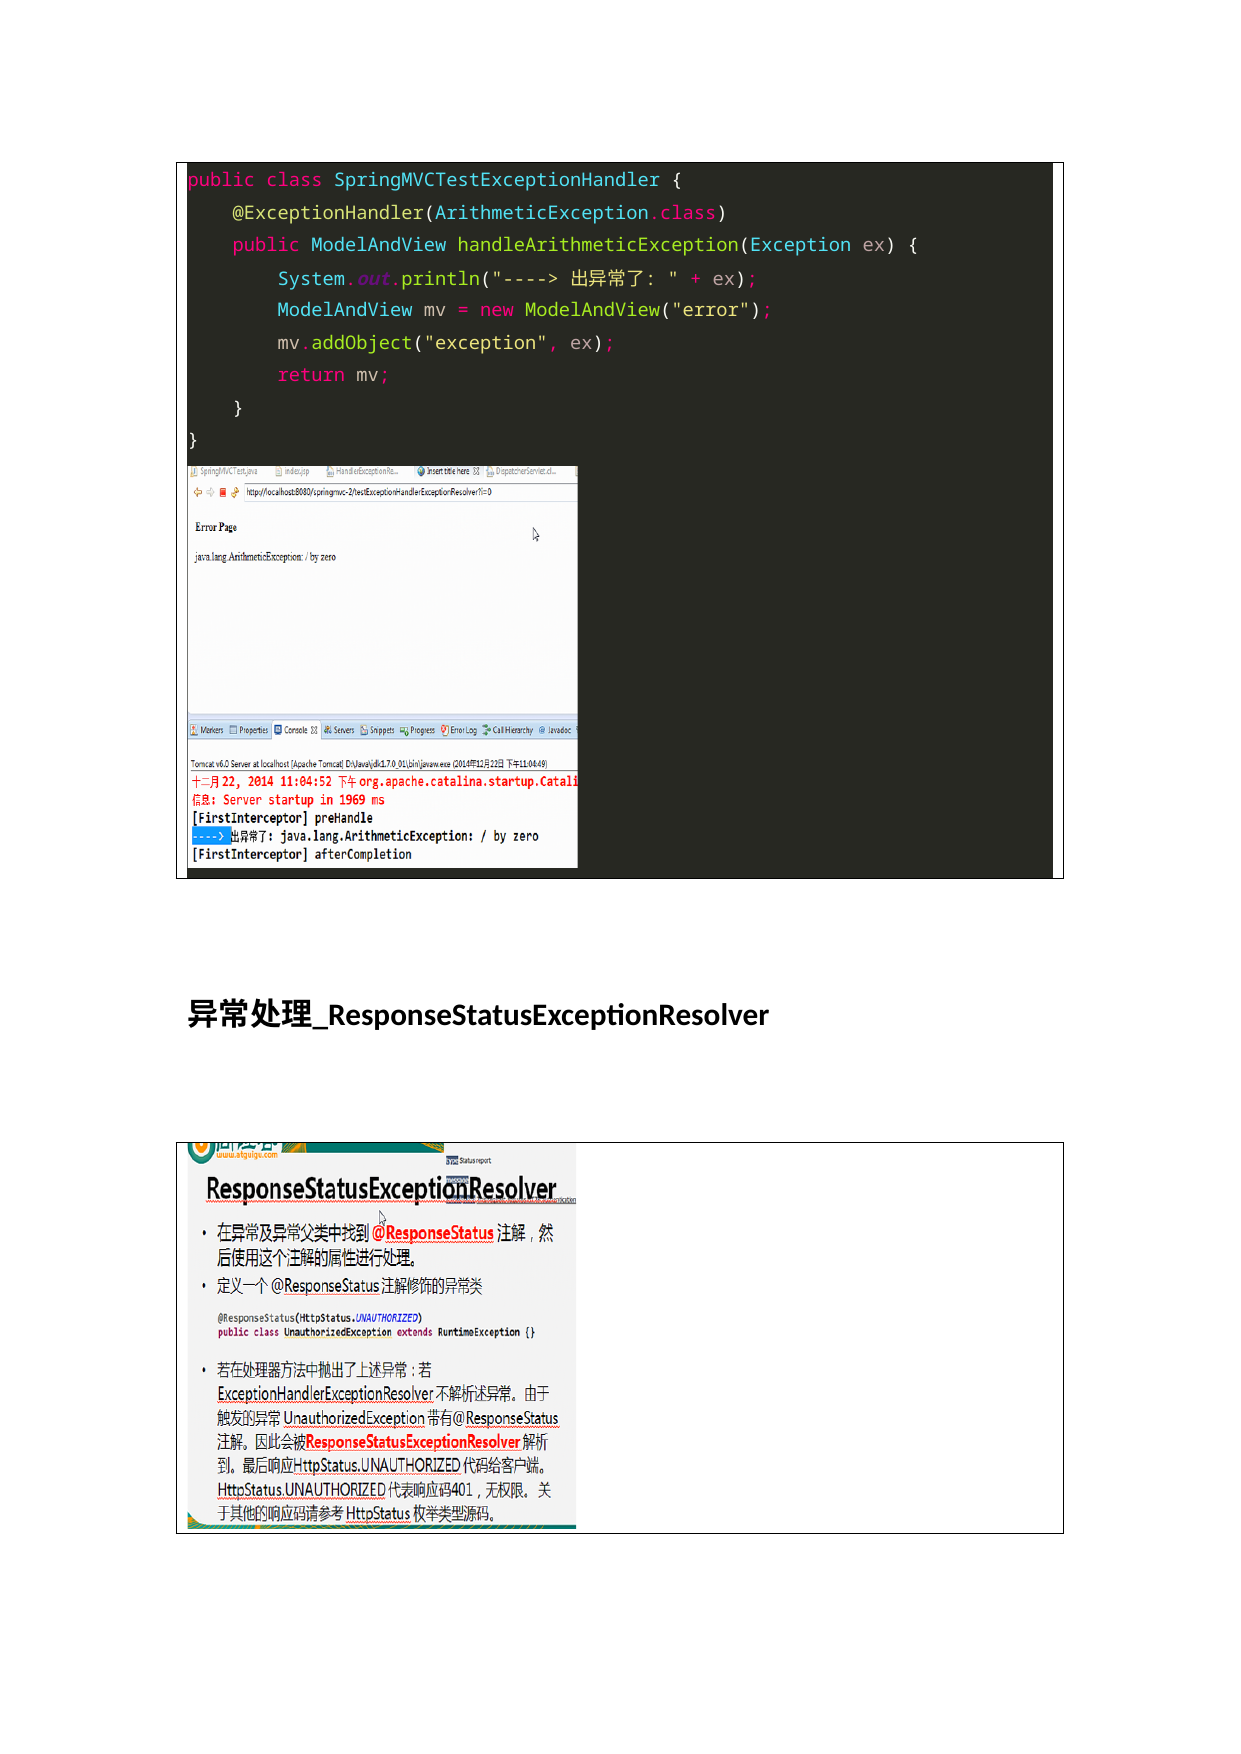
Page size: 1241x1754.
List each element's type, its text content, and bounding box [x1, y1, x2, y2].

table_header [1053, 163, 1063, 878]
picture [187, 1143, 577, 1529]
picture [187, 466, 578, 868]
table_header [177, 1143, 1063, 1533]
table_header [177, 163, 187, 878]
subtitle 异常处理_ResponseStatusExceptionResolver [187, 979, 1053, 1044]
